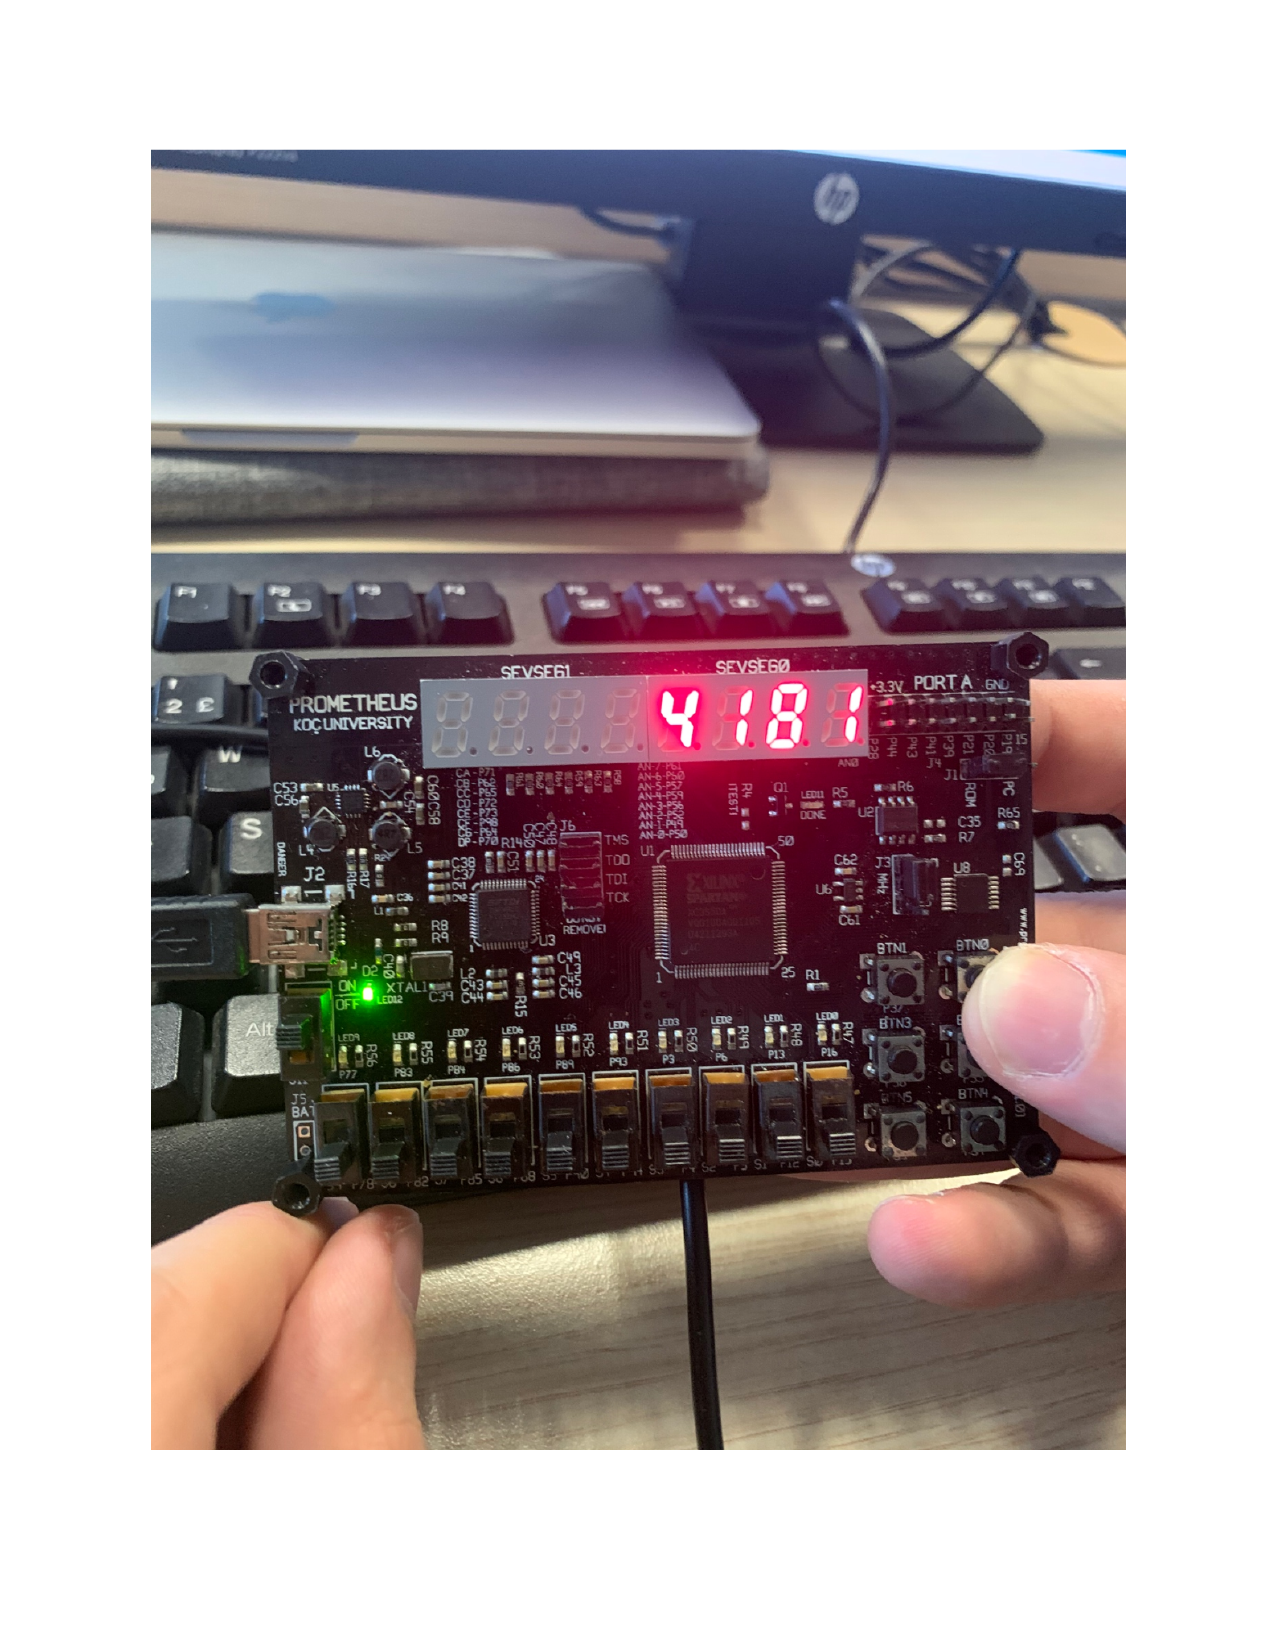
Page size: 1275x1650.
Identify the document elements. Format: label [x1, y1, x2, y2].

picture [152, 151, 1126, 1448]
